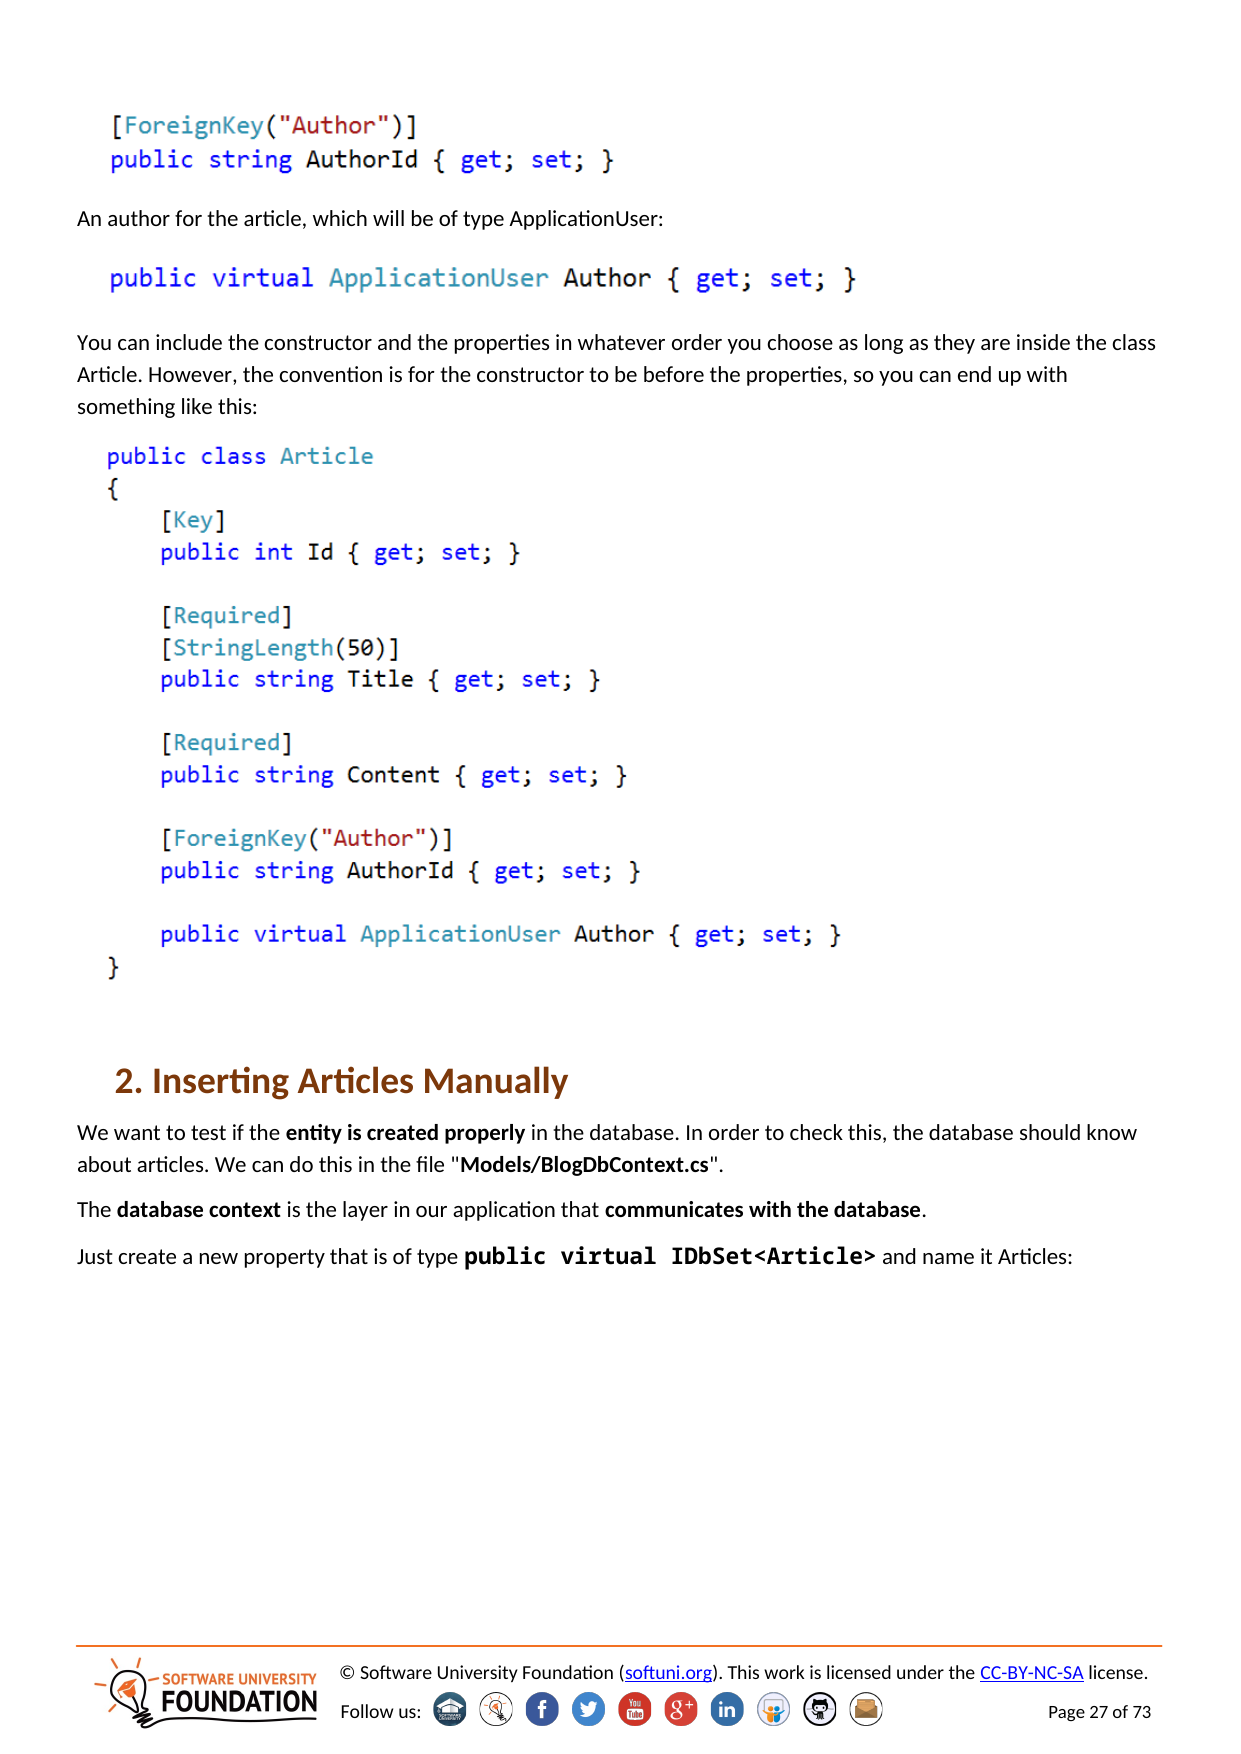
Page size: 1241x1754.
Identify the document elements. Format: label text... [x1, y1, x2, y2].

subtitle Inserting Articles Manually [114, 1057, 1163, 1103]
picture [525, 1692, 559, 1726]
picture [76, 248, 942, 312]
picture [572, 1692, 605, 1726]
picture [76, 437, 1164, 988]
text The database context is the layer in our application that communicates with the database. [77, 1195, 1163, 1223]
picture [433, 1692, 467, 1726]
text Just create a new property that is of type public virtual IDbSet<Article> and name it Articles: [77, 1240, 1163, 1271]
picture [93, 1656, 317, 1729]
picture [618, 1692, 652, 1726]
text We want to test if the entity is created properly in the database. In order to check this, the database should know about articles. We can do this in the file "Models/BlogDbContext.cs". [77, 1118, 1163, 1178]
picture [76, 95, 861, 188]
picture [710, 1692, 744, 1726]
picture [757, 1692, 790, 1726]
picture [664, 1692, 698, 1726]
text You can include the constructor and the properties in whatever order you choose as long as they are inside the class Article. However, the convention is for the constructor to be before the properties, so you can end up with something like this: [77, 328, 1163, 420]
picture [803, 1692, 837, 1726]
text An author for the article, which will be of type ApplicationUser: [77, 204, 1163, 232]
picture [479, 1692, 513, 1726]
picture [849, 1692, 883, 1726]
